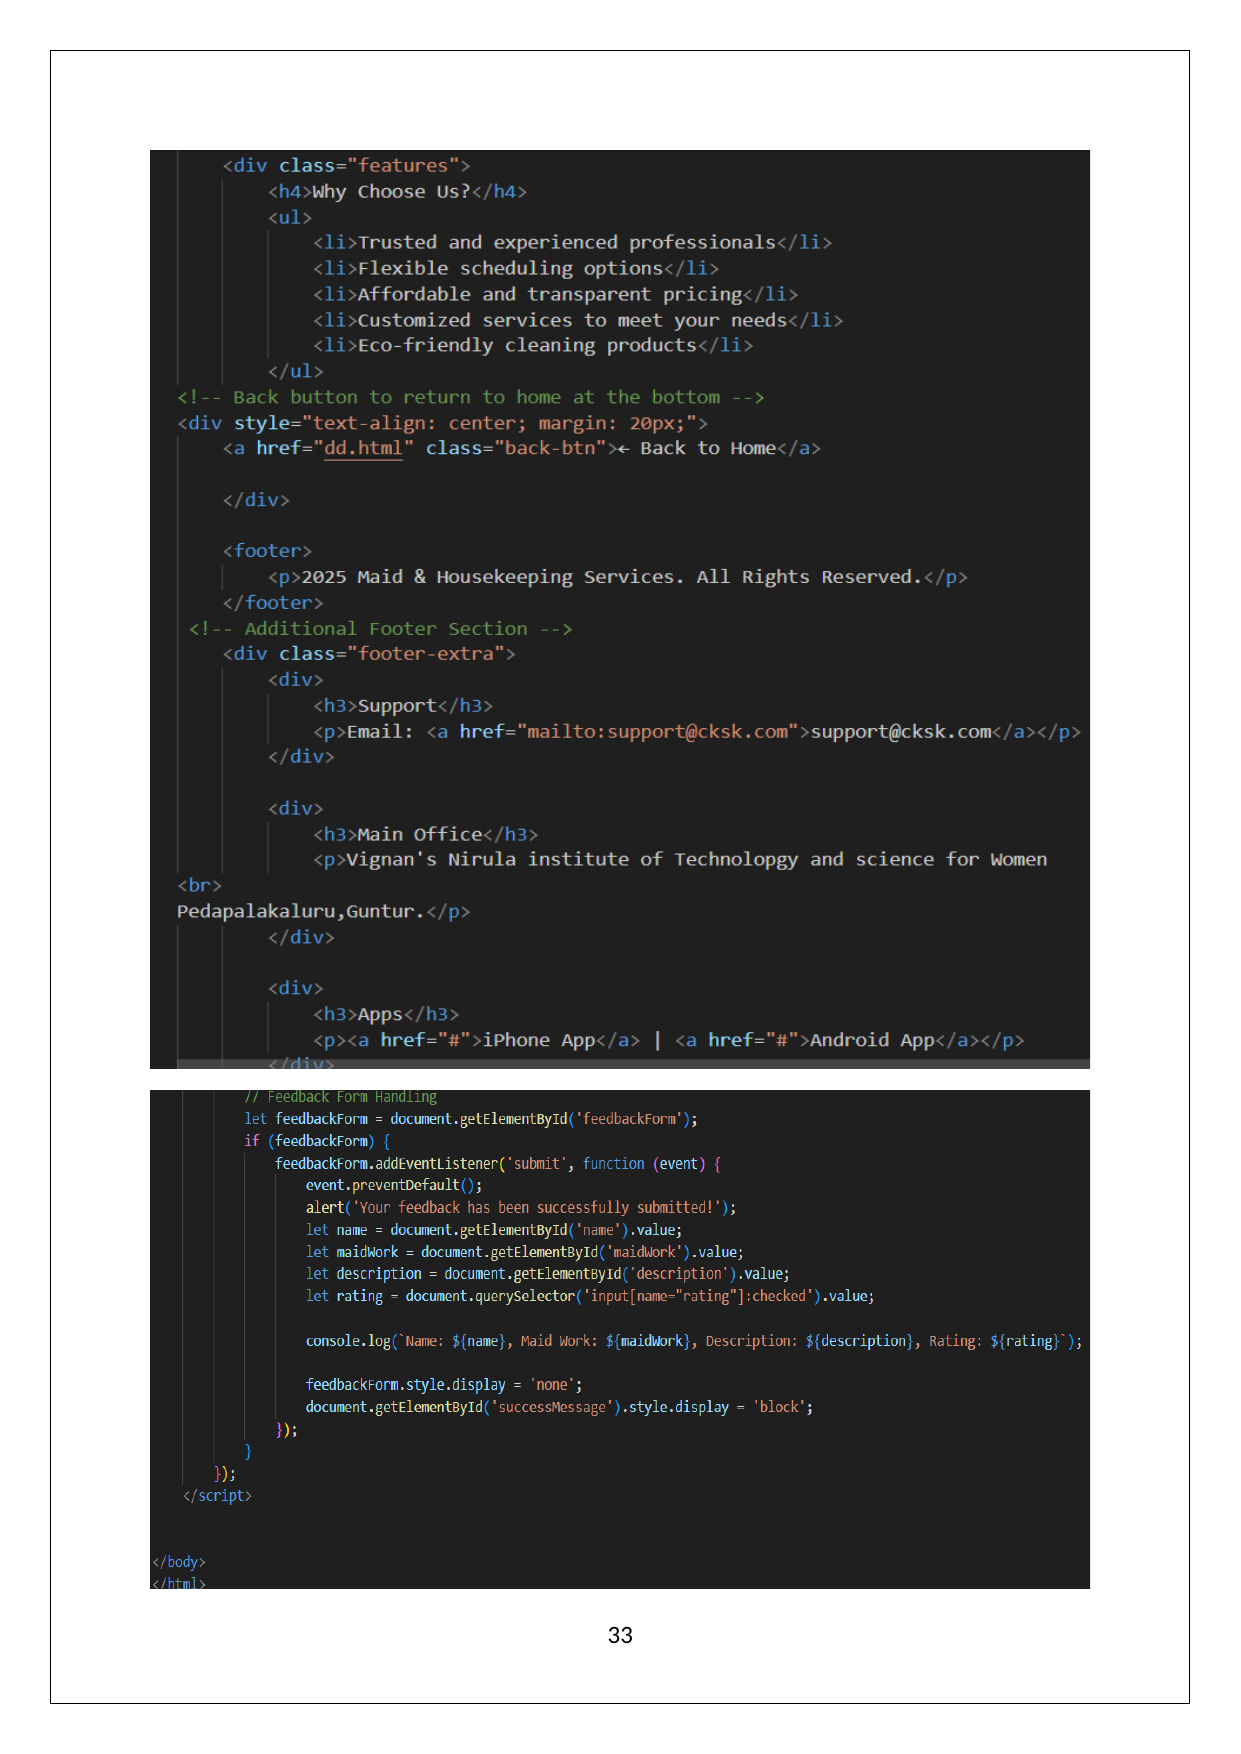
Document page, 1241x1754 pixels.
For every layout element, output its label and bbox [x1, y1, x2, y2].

picture [150, 150, 1091, 1069]
picture [150, 1090, 1091, 1589]
